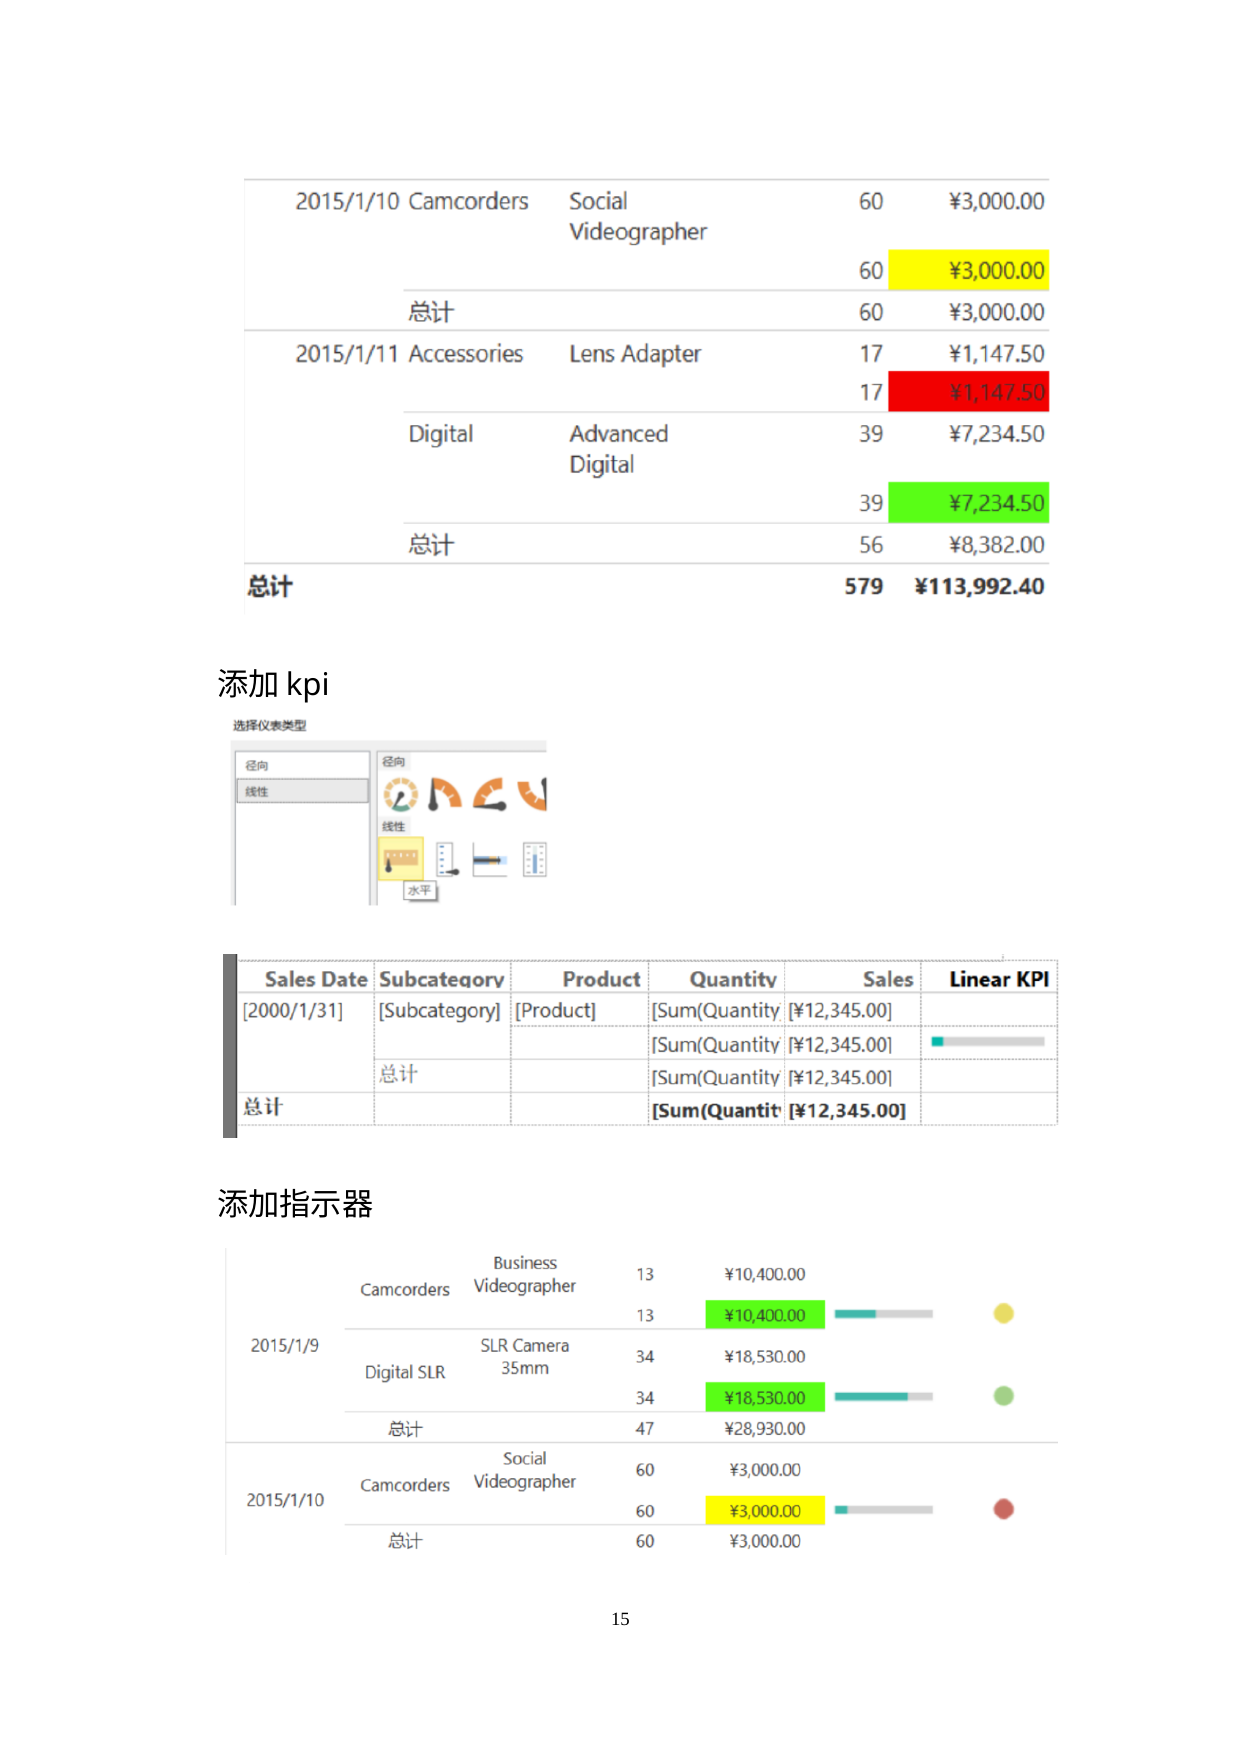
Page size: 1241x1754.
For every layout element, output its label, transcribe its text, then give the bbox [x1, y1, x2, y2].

picture [216, 1234, 1083, 1583]
text 添加指示器 [217, 1169, 1053, 1234]
picture [216, 162, 1083, 635]
picture [216, 942, 1083, 1155]
picture [216, 714, 563, 918]
text 添加kpi [217, 649, 1053, 714]
